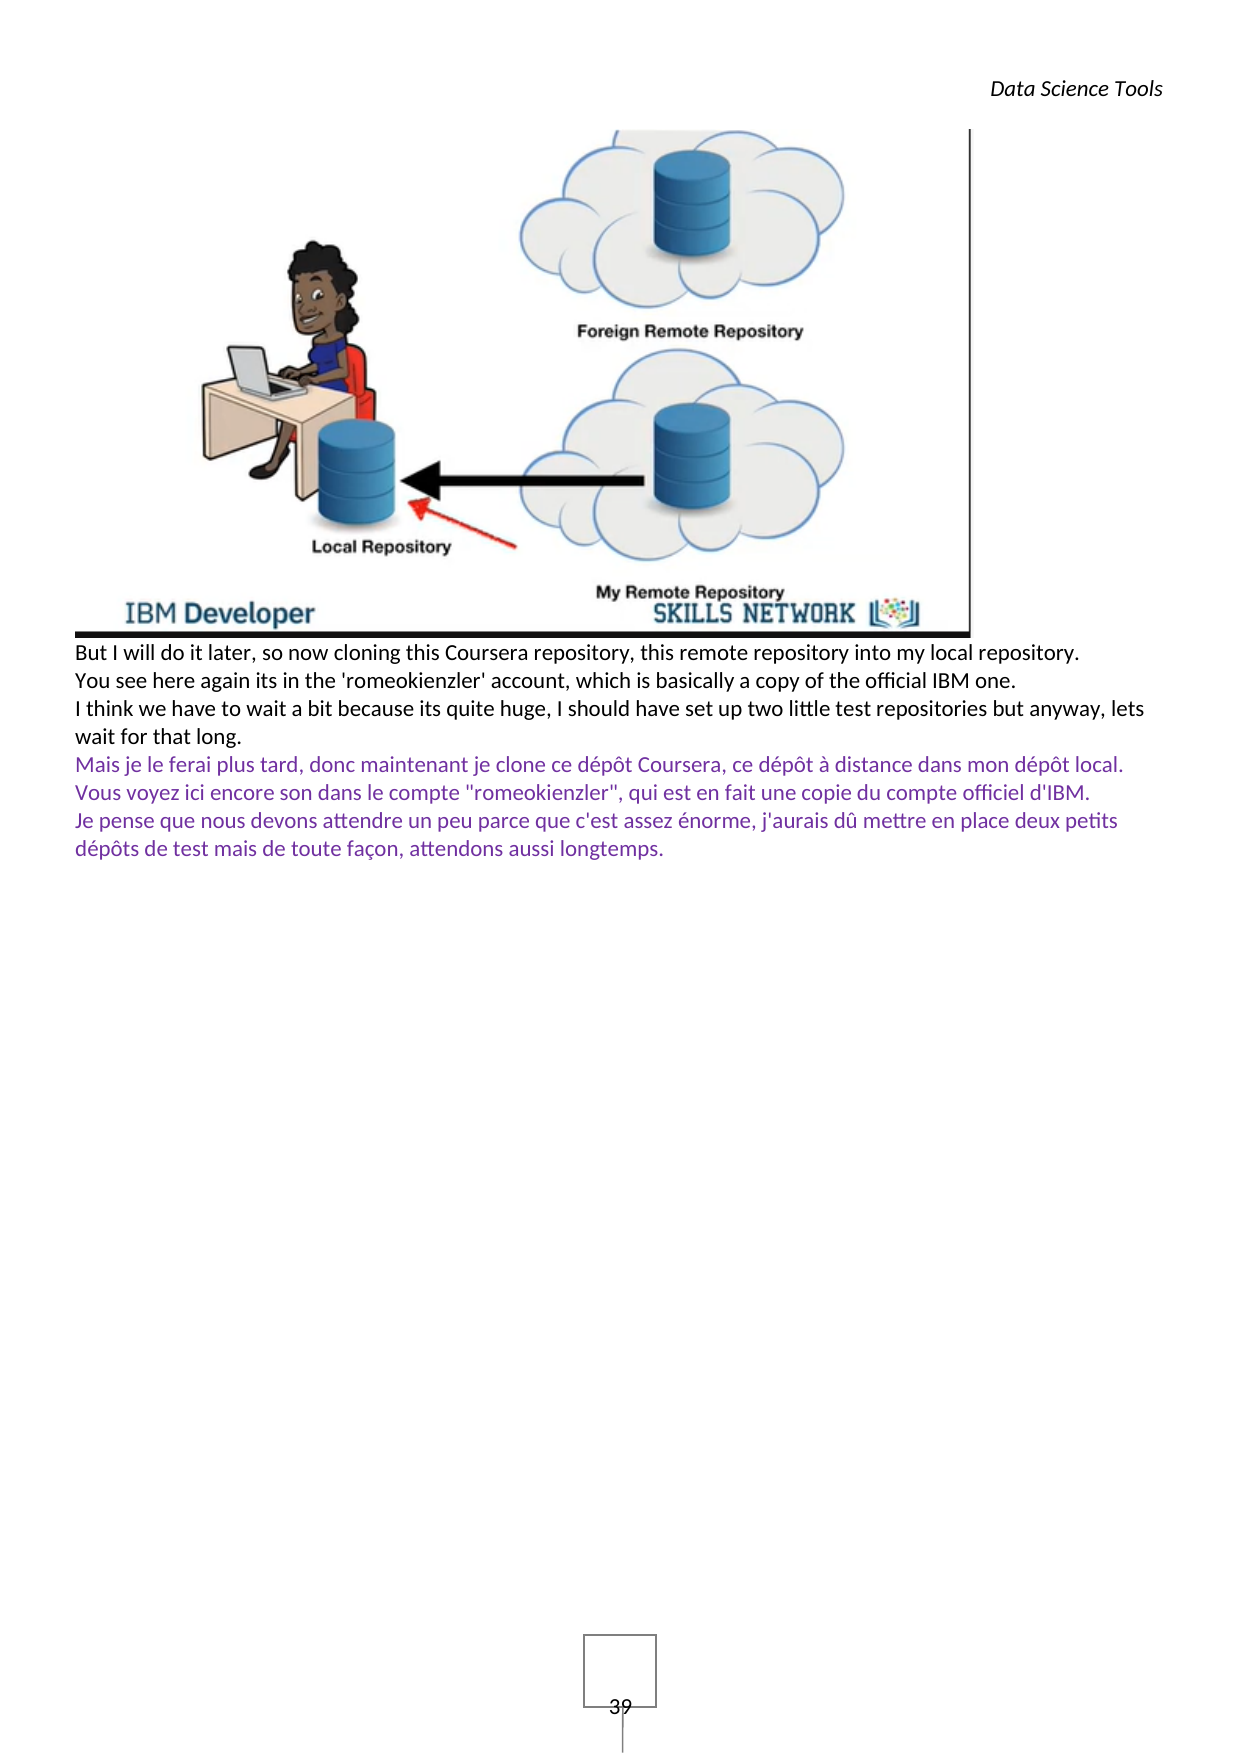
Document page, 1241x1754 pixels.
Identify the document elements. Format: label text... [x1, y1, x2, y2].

text You see here again its in the 'romeokienzler' account, which is basically a copy of the official IBM one. [75, 666, 1165, 694]
text Je pense que nous devons attendre un peu parce que c'est assez énorme, j'aurais dû mettre en place deux petits dépôts de test mais de toute façon, attendons aussi longtemps. [75, 806, 1165, 862]
text I think we have to wait a bit because its quite huge, I should have set up two little test repositories but anyway, lets wait for that long. [75, 694, 1165, 750]
picture [75, 129, 974, 638]
text Vous voyez ici encore son dans le compte "romeokienzler", qui est en fait une copie du compte officiel d'IBM. [75, 778, 1165, 806]
text But I will do it later, so now cloning this Coursera repository, this remote repository into my local repository. [75, 638, 1165, 666]
text Mais je le ferai plus tard, donc maintenant je clone ce dépôt Coursera, ce dépôt à distance dans mon dépôt local. [75, 750, 1165, 778]
